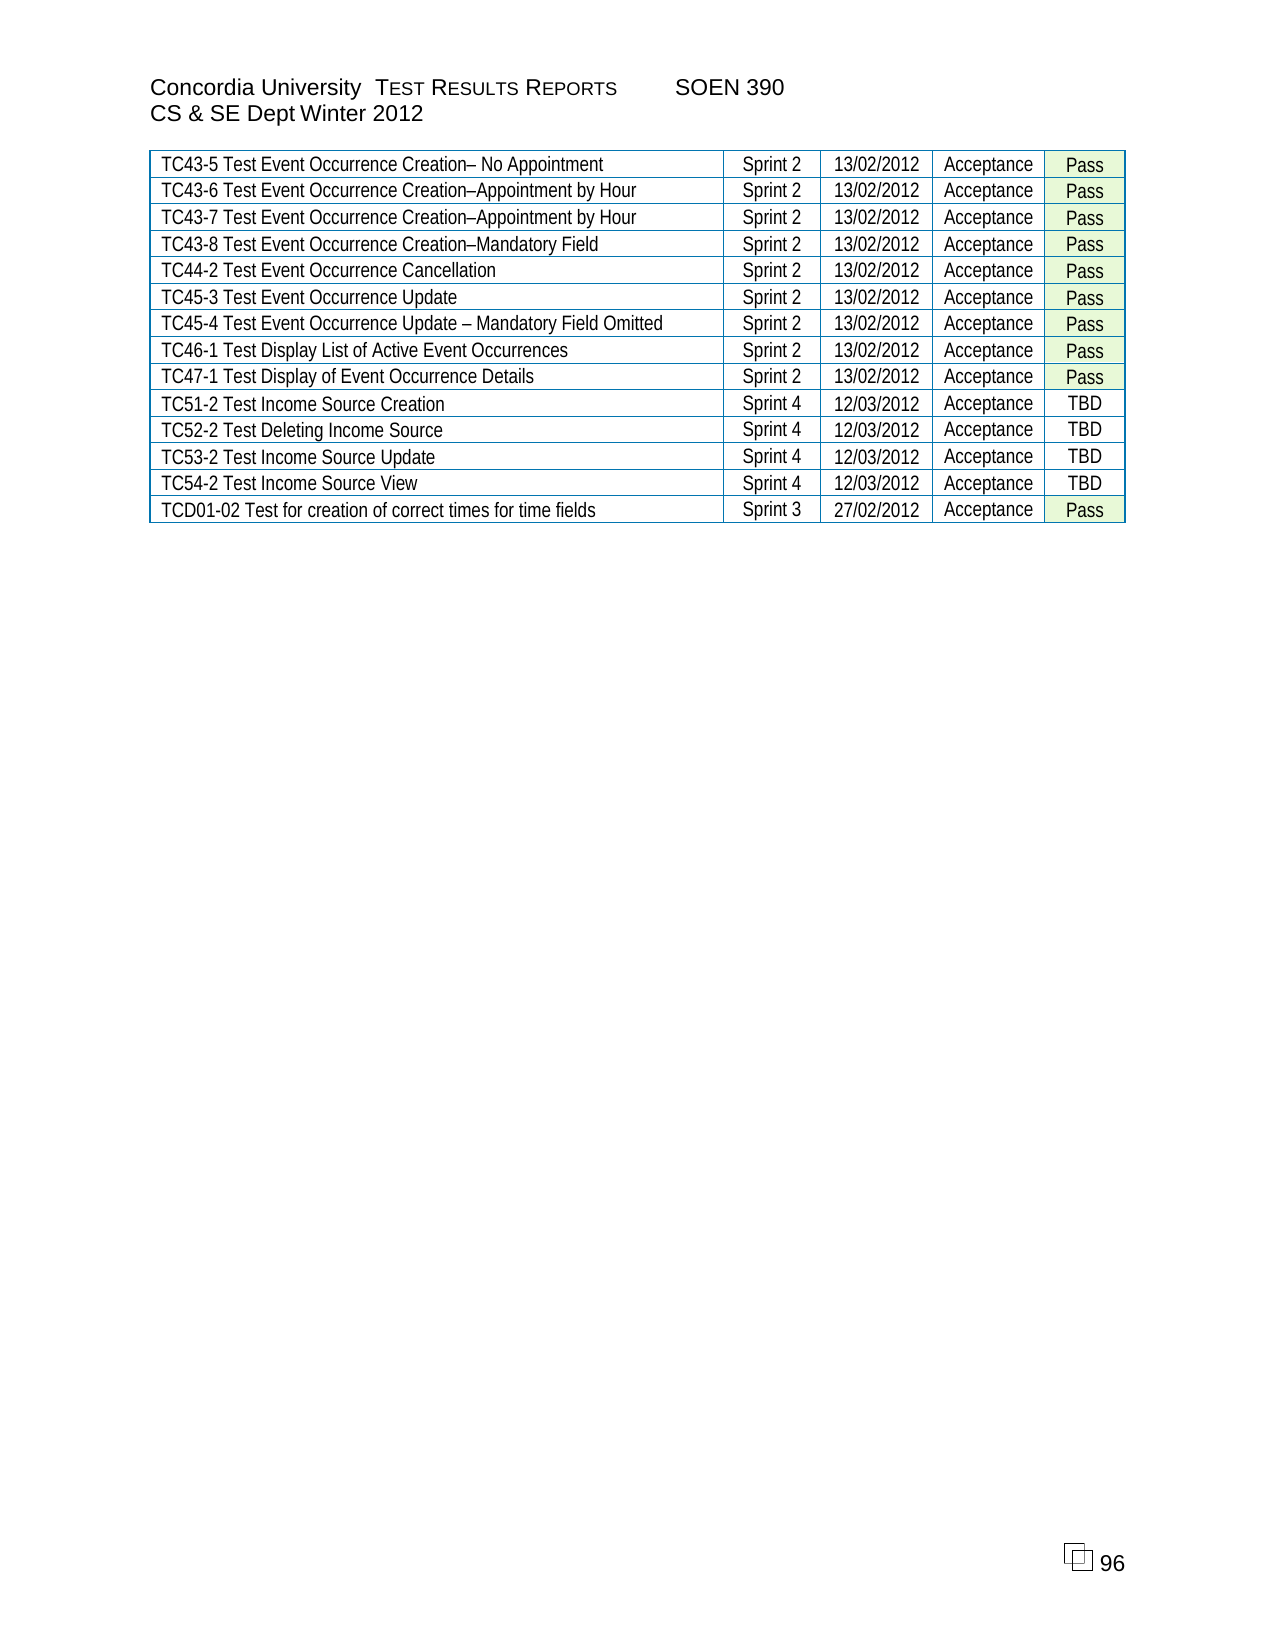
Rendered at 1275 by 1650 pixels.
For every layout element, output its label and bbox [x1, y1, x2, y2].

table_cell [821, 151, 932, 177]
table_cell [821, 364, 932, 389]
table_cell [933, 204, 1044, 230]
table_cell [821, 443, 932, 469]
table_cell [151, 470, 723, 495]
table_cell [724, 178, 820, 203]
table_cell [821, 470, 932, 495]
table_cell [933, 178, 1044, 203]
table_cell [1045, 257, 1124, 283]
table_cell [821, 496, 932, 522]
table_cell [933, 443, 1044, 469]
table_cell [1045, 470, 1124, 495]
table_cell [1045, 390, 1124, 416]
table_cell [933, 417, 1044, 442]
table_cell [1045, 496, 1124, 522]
picture [1062, 1541, 1094, 1572]
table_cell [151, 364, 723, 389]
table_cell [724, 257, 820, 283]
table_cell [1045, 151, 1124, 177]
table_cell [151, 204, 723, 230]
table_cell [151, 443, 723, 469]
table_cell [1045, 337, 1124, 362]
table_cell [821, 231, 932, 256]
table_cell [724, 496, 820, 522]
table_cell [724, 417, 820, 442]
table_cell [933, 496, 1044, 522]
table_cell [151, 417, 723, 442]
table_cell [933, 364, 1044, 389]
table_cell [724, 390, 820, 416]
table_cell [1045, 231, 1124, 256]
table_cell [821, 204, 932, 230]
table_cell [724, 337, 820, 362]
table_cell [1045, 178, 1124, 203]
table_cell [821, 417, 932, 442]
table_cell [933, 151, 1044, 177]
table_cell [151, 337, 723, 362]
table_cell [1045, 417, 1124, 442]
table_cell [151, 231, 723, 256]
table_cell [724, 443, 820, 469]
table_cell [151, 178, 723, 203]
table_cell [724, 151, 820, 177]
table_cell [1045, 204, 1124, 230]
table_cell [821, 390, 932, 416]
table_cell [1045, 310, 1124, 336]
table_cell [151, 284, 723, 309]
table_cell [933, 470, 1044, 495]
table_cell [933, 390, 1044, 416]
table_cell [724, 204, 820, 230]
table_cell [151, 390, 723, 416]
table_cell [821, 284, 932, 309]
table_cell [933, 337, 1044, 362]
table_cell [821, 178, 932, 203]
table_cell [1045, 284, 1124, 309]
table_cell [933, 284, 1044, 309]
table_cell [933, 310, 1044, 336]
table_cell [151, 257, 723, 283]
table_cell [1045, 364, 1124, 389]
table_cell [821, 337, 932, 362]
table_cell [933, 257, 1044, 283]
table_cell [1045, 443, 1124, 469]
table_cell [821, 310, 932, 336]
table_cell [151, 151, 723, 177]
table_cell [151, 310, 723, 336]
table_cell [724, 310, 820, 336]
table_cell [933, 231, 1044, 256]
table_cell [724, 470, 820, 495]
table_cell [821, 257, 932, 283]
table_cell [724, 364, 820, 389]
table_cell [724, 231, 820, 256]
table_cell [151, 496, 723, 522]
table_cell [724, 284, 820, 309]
